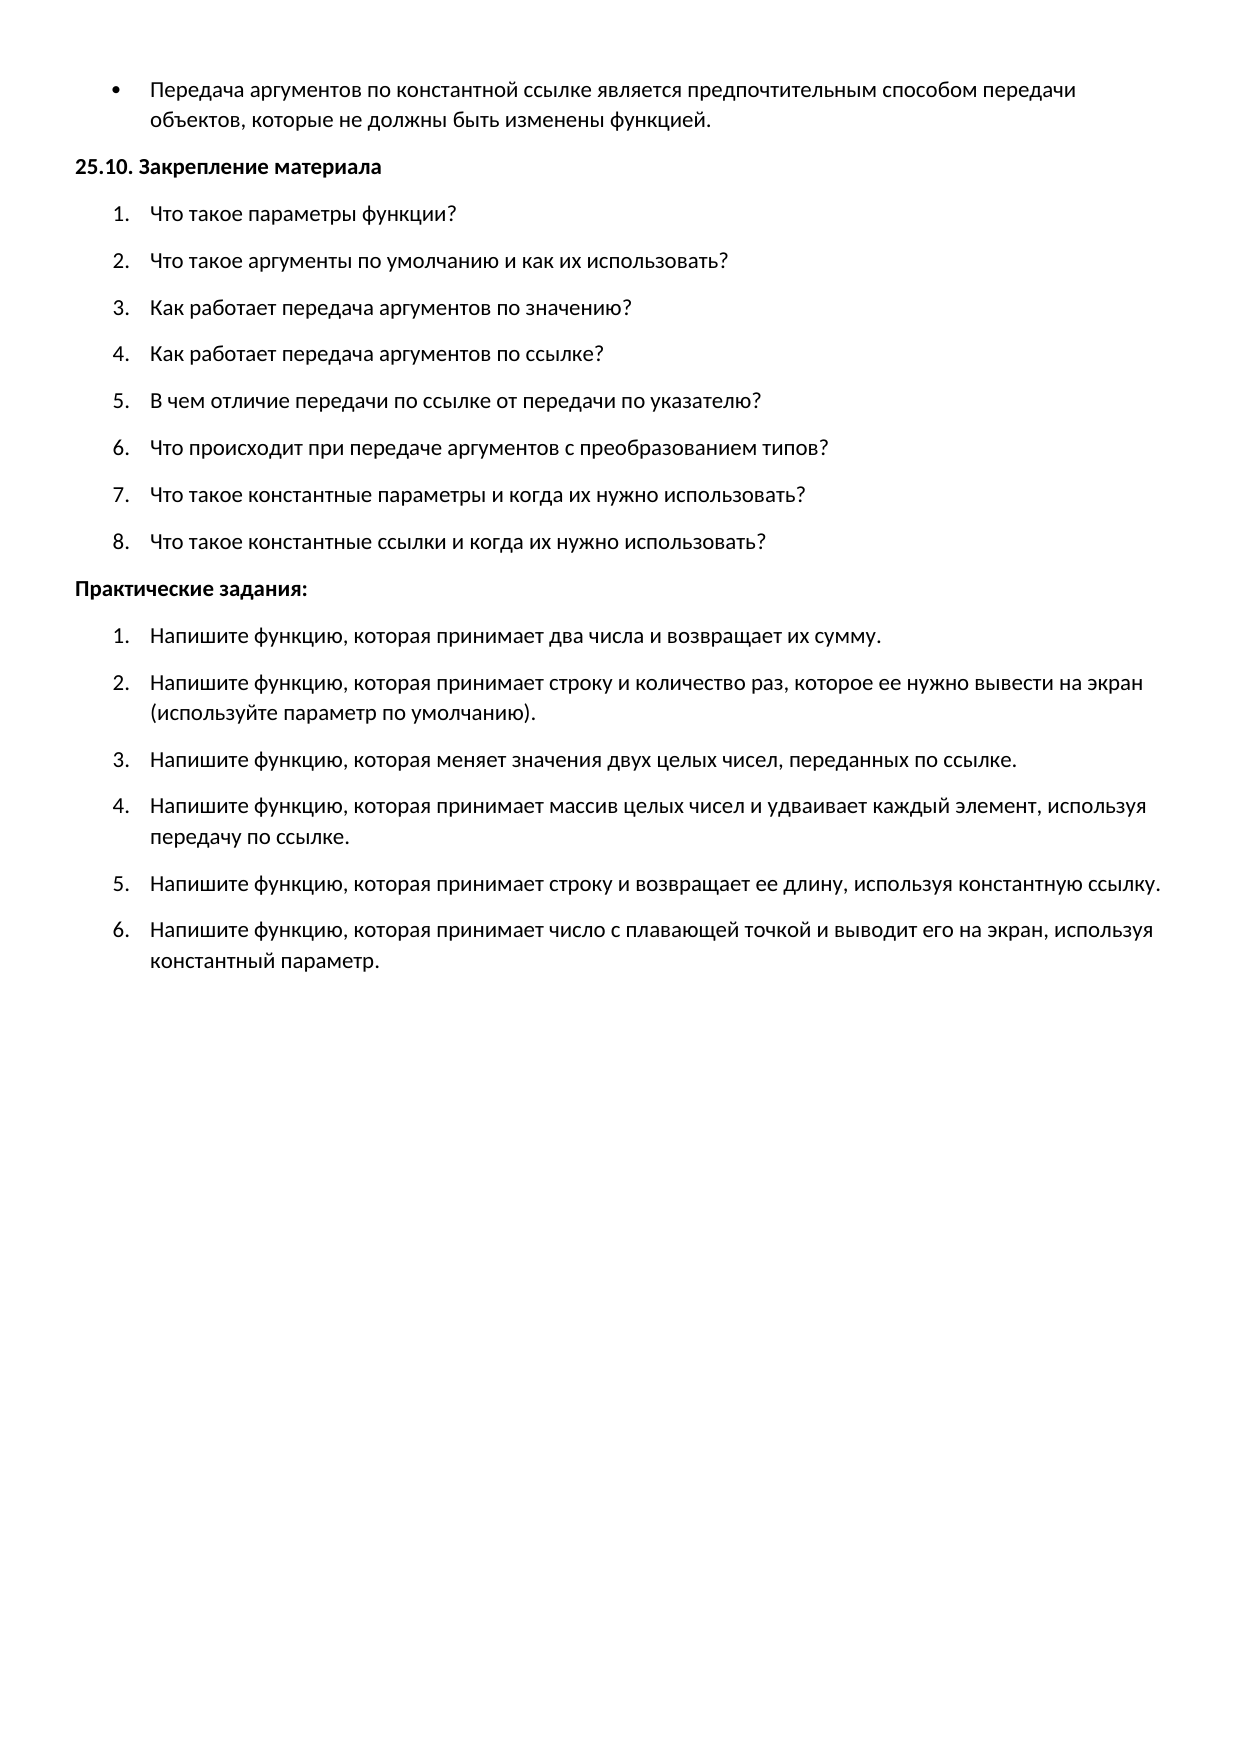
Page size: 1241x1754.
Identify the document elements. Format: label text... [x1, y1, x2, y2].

list Напишите функцию, которая принимает строку и возвращает ее длину, используя константную ссылку. [112, 869, 1165, 897]
list Как работает передача аргументов по ссылке? [112, 339, 1165, 368]
text Практические задания: [75, 574, 1165, 602]
text 25.10. Закрепление материала [75, 152, 1165, 180]
list Что происходит при передаче аргументов с преобразованием типов? [112, 433, 1165, 461]
list Напишите функцию, которая меняет значения двух целых чисел, переданных по ссылке. [112, 745, 1165, 773]
list Что такое параметры функции? [112, 199, 1165, 227]
list Передача аргументов по константной ссылке является предпочтительным способом передачи объектов, которые не должны быть изменены функцией. [112, 75, 1165, 133]
list Напишите функцию, которая принимает два числа и возвращает их сумму. [112, 621, 1165, 649]
list Напишите функцию, которая принимает строку и количество раз, которое ее нужно вывести на экран (используйте параметр по умолчанию). [112, 668, 1165, 726]
list Напишите функцию, которая принимает массив целых чисел и удваивает каждый элемент, используя передачу по ссылке. [112, 792, 1165, 850]
list Напишите функцию, которая принимает число с плавающей точкой и выводит его на экран, используя константный параметр. [112, 916, 1165, 974]
list Что такое константные ссылки и когда их нужно использовать? [112, 527, 1165, 555]
list Что такое аргументы по умолчанию и как их использовать? [112, 246, 1165, 274]
list В чем отличие передачи по ссылке от передачи по указателю? [112, 386, 1165, 414]
list Что такое константные параметры и когда их нужно использовать? [112, 480, 1165, 508]
list Как работает передача аргументов по значению? [112, 293, 1165, 321]
